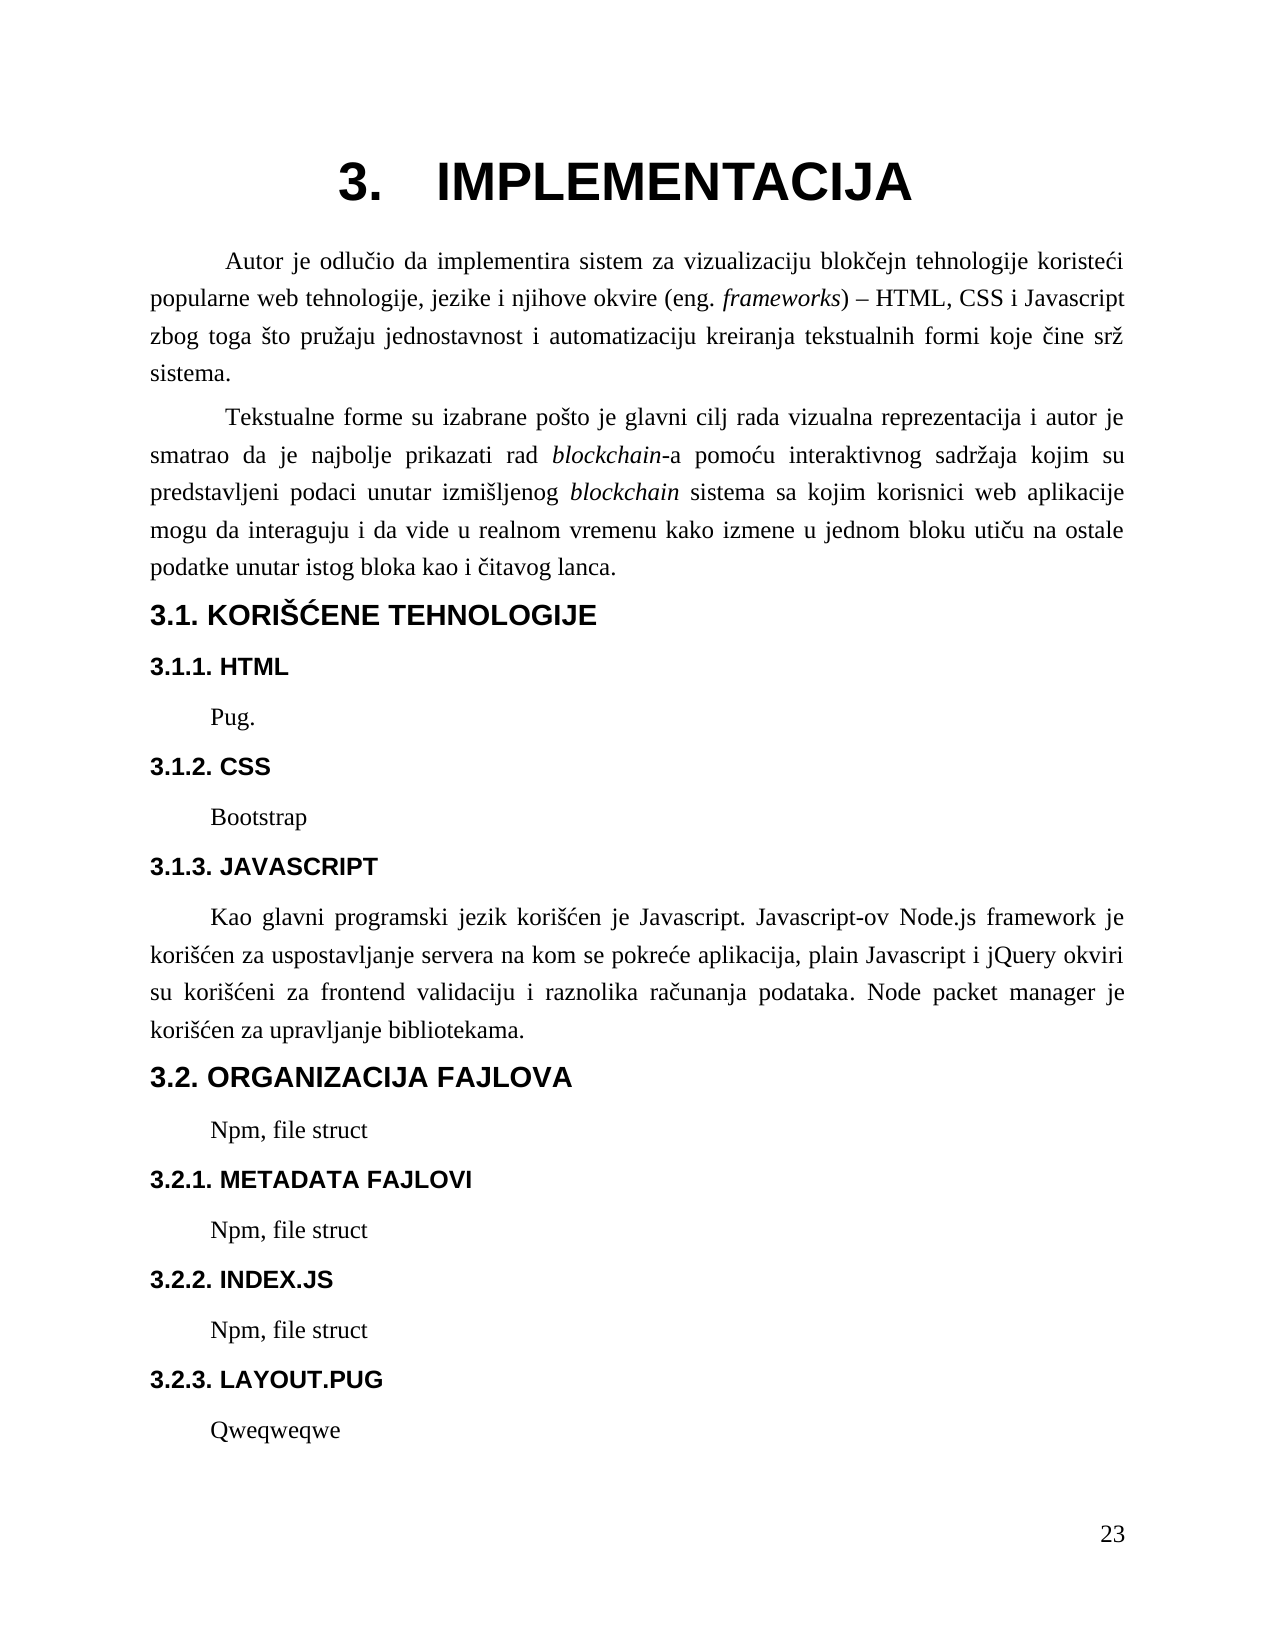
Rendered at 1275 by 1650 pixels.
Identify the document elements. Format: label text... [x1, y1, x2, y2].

text Npm, file struct [150, 1106, 1125, 1143]
subtitle Javascript [150, 843, 1125, 881]
subtitle METADATA fajlovi [150, 1156, 1125, 1193]
subtitle Implementacija [150, 150, 1125, 212]
subtitle CSS [150, 743, 1125, 781]
text Npm, file struct [150, 1206, 1125, 1243]
text Kao glavni programski jezik korišćen je Javascript. Javascript-ov Node.js framework je korišćen za uspostavljanje servera na kom se pokreće aplikacija, plain Javascript i jQuery okviri su korišćeni za frontend validaciju i raznolika računanja podataka. Node packet manager je korišćen za upravljanje bibliotekama. [150, 893, 1125, 1043]
text Qweqweqwe [150, 1406, 1125, 1443]
text Tekstualne forme su izabrane pošto je glavni cilj rada vizualna reprezentacija i autor je smatrao da je najbolje prikazati rad blockchain-a pomoću interaktivnog sadržaja kojim su predstavljeni podaci unutar izmišljenog blockchain sistema sa kojim korisnici web aplikacije mogu da interaguju i da vide u realnom vremenu kako izmene u jednom bloku utiču na ostale podatke unutar istog bloka kao i čitavog lanca. [150, 393, 1125, 581]
subtitle Korišćene Tehnologije [150, 593, 1125, 631]
text Pug. [150, 693, 1125, 731]
text Bootstrap [150, 793, 1125, 831]
text Npm, file struct [150, 1306, 1125, 1343]
subtitle Organizacija fajlova [150, 1056, 1125, 1093]
text Autor je odlučio da implementira sistem za vizualizaciju blokčejn tehnologije koristeći popularne web tehnologije, jezike i njihove okvire (eng. frameworks) – HTML, CSS i Javascript zbog toga što pružaju jednostavnost i automatizaciju kreiranja tekstualnih formi koje čine srž sistema. [150, 237, 1125, 387]
subtitle Layout.pug [150, 1356, 1125, 1393]
subtitle Index.js [150, 1256, 1125, 1293]
subtitle HTML [150, 643, 1125, 681]
